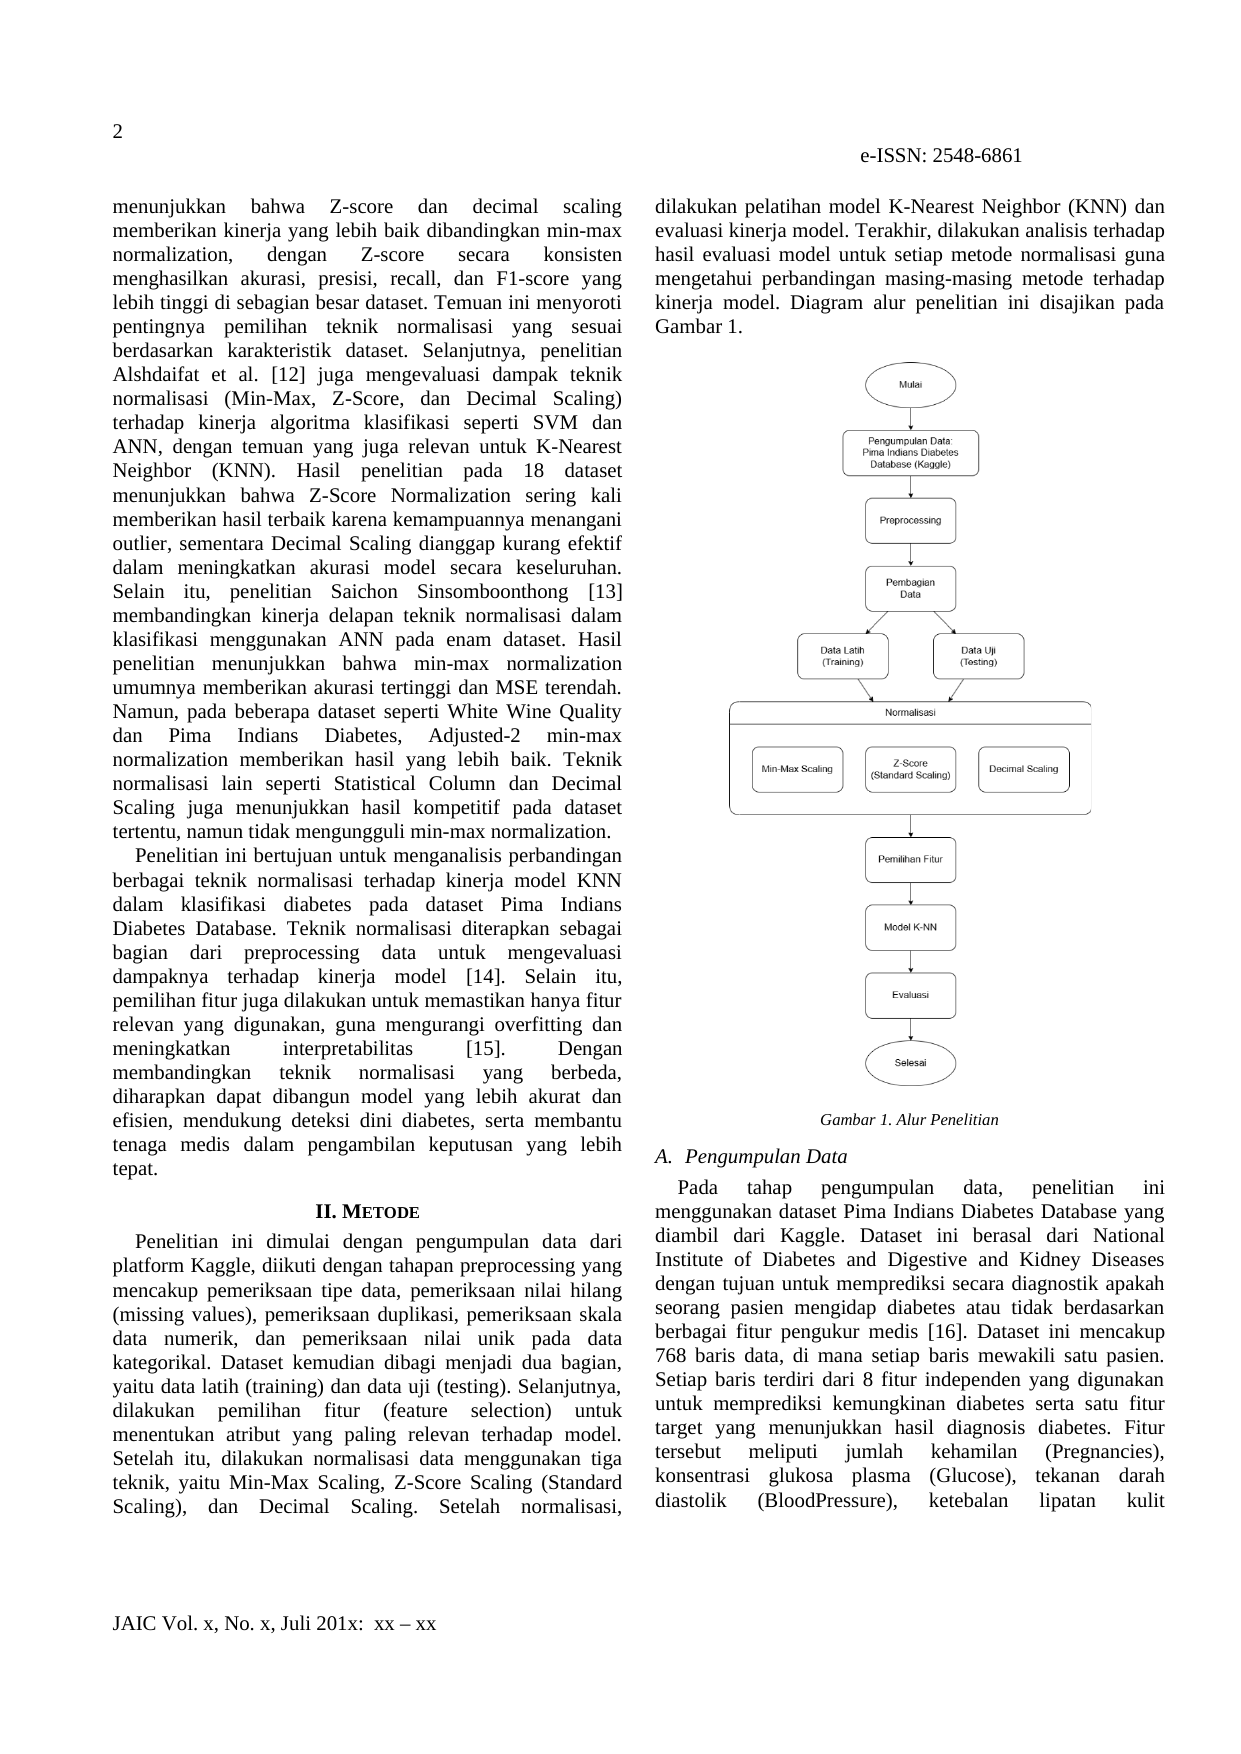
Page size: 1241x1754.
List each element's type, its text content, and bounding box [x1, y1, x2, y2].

picture [729, 362, 1092, 1086]
list Pengumpulan Data [655, 1144, 1165, 1168]
text Penelitian ini bertujuan untuk menganalisis perbandingan berbagai teknik normalisasi terhadap kinerja model KNN dalam klasifikasi diabetes pada dataset Pima Indians Diabetes Database. Teknik normalisasi diterapkan sebagai bagian dari preprocessing data untuk mengevaluasi dampaknya terhadap kinerja model . Selain itu, pemilihan fitur juga dilakukan untuk memastikan hanya fitur relevan yang digunakan, guna mengurangi overfitting dan meningkatkan interpretabilitas . Dengan membandingkan teknik normalisasi yang berbeda, diharapkan dapat dibangun model yang lebih akurat dan efisien, mendukung deteksi dini diabetes, serta membantu tenaga medis dalam pengambilan keputusan yang lebih tepat. [112, 843, 623, 1180]
text II. Metode [112, 1199, 623, 1223]
text Penelitian ini dimulai dengan pengumpulan data dari platform Kaggle, diikuti dengan tahapan preprocessing yang mencakup pemeriksaan tipe data, pemeriksaan nilai hilang (missing values), pemeriksaan duplikasi, pemeriksaan skala data numerik, dan pemeriksaan nilai unik pada data kategorikal. Dataset kemudian dibagi menjadi dua bagian, yaitu data latih (training) dan data uji (testing). Selanjutnya, dilakukan pemilihan fitur (feature selection) untuk menentukan atribut yang paling relevan terhadap model. Setelah itu, dilakukan normalisasi data menggunakan tiga teknik, yaitu Min-Max Scaling, Z-Score Scaling (Standard Scaling), dan Decimal Scaling. Setelah normalisasi, dilakukan pelatihan model K-Nearest Neighbor (KNN) dan evaluasi kinerja model. Terakhir, dilakukan analisis terhadap hasil evaluasi model untuk setiap metode normalisasi guna mengetahui perbandingan masing-masing metode terhadap kinerja model. Diagram alur penelitian ini disajikan pada Gambar 1. [655, 194, 1165, 338]
text Gambar 1. Alur Penelitian [655, 1109, 1165, 1129]
text Penelitian ini dimulai dengan pengumpulan data dari platform Kaggle, diikuti dengan tahapan preprocessing yang mencakup pemeriksaan tipe data, pemeriksaan nilai hilang (missing values), pemeriksaan duplikasi, pemeriksaan skala data numerik, dan pemeriksaan nilai unik pada data kategorikal. Dataset kemudian dibagi menjadi dua bagian, yaitu data latih (training) dan data uji (testing). Selanjutnya, dilakukan pemilihan fitur (feature selection) untuk menentukan atribut yang paling relevan terhadap model. Setelah itu, dilakukan normalisasi data menggunakan tiga teknik, yaitu Min-Max Scaling, Z-Score Scaling (Standard Scaling), dan Decimal Scaling. Setelah normalisasi, dilakukan pelatihan model K-Nearest Neighbor (KNN) dan evaluasi kinerja model. Terakhir, dilakukan analisis terhadap hasil evaluasi model untuk setiap metode normalisasi guna mengetahui perbandingan masing-masing metode terhadap kinerja model. Diagram alur penelitian ini disajikan pada Gambar 1. [112, 1229, 623, 1518]
